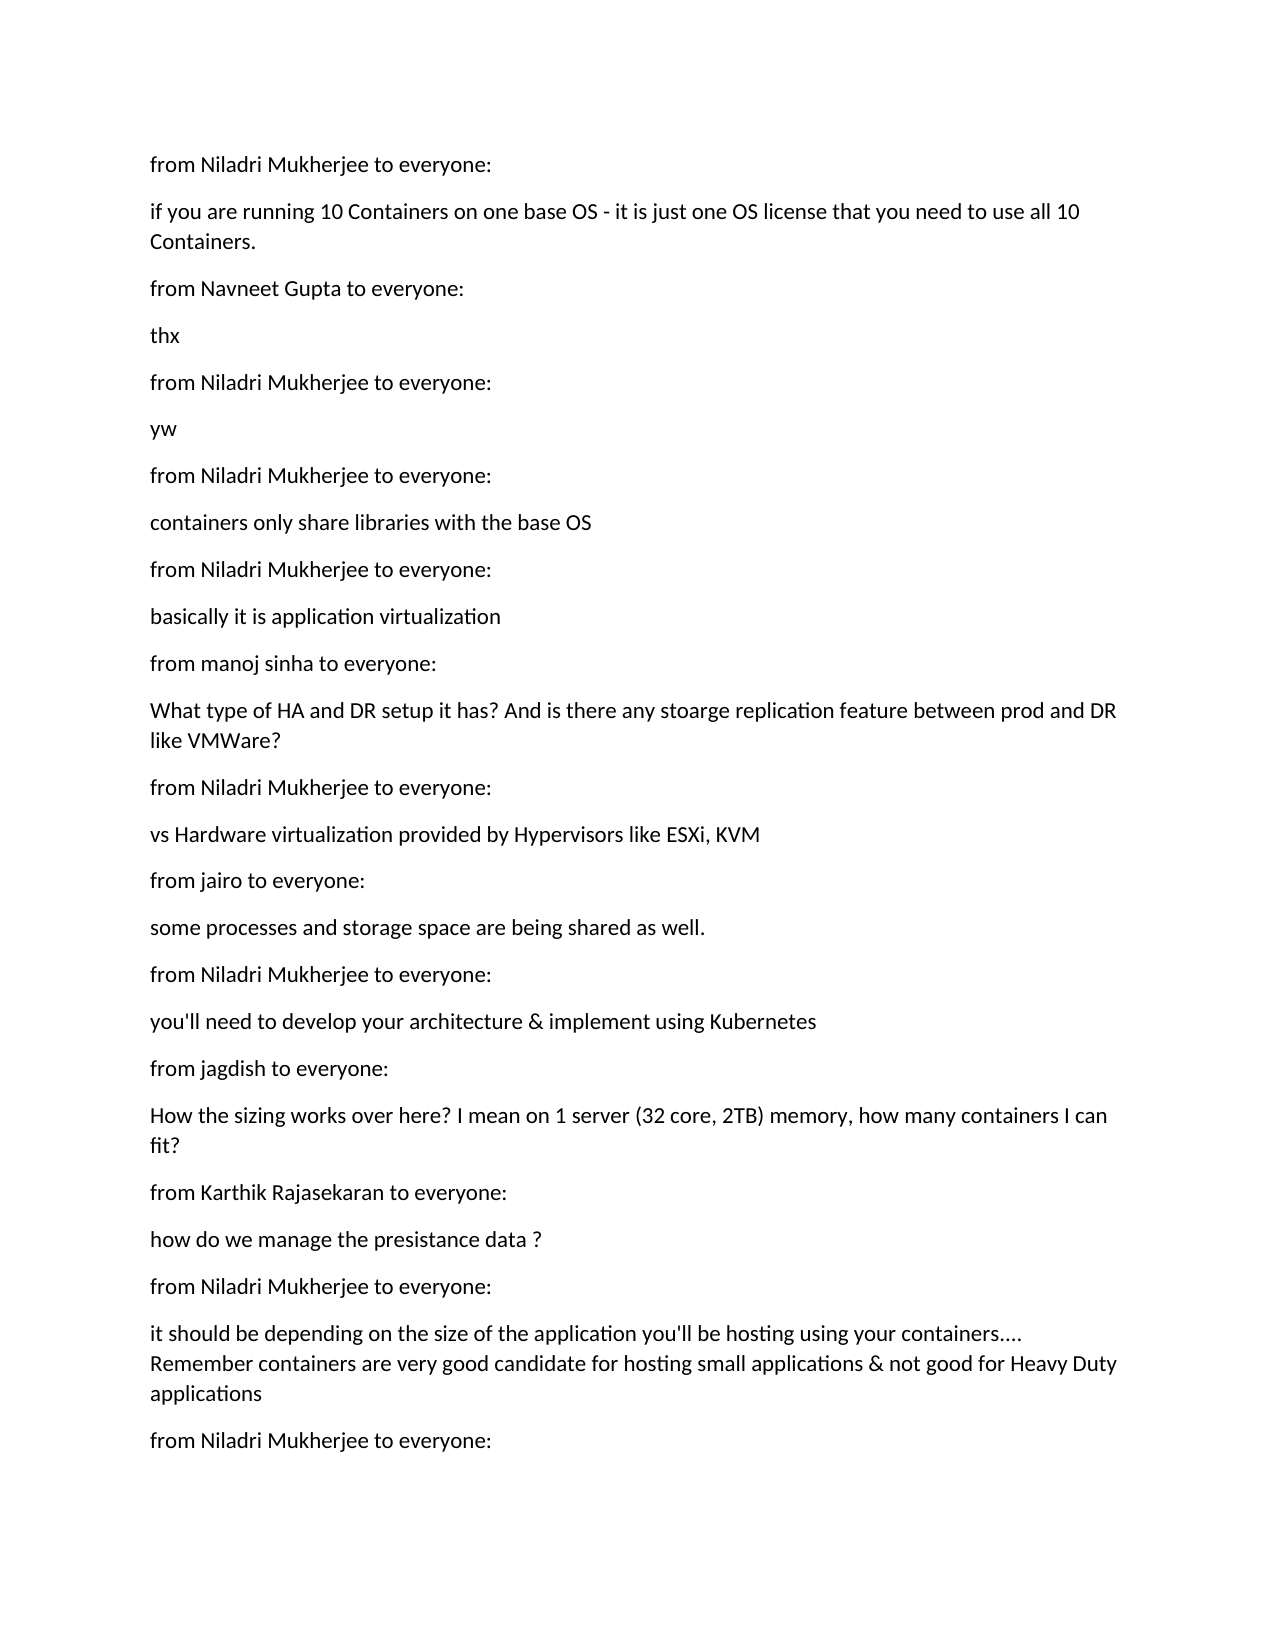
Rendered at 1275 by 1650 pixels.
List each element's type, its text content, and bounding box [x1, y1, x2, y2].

text How the sizing works over here? I mean on 1 server (32 core, 2TB) memory, how many containers I can fit? [150, 1101, 1125, 1159]
text from Navneet Gupta to everyone: [150, 274, 1125, 302]
text from Niladri Mukherjee to everyone: [150, 1426, 1125, 1454]
text from Niladri Mukherjee to everyone: [150, 773, 1125, 801]
text from Niladri Mukherjee to everyone: [150, 960, 1125, 988]
text from Niladri Mukherjee to everyone: [150, 555, 1125, 583]
text thx [150, 321, 1125, 349]
text What type of HA and DR setup it has? And is there any stoarge replication feature between prod and DR like VMWare? [150, 696, 1125, 754]
text yw [150, 414, 1125, 443]
text from jagdish to everyone: [150, 1054, 1125, 1082]
text from Niladri Mukherjee to everyone: [150, 150, 1125, 178]
text containers only share libraries with the base OS [150, 508, 1125, 536]
text from Niladri Mukherjee to everyone: [150, 461, 1125, 489]
text it should be depending on the size of the application you'll be hosting using your containers.... Remember containers are very good candidate for hosting small applications & not good for Heavy Duty applications [150, 1319, 1125, 1407]
text from Niladri Mukherjee to everyone: [150, 1272, 1125, 1300]
text basically it is application virtualization [150, 602, 1125, 630]
text you'll need to develop your architecture & implement using Kubernetes [150, 1007, 1125, 1035]
text from manoj sinha to everyone: [150, 649, 1125, 677]
text from Niladri Mukherjee to everyone: [150, 368, 1125, 396]
text how do we manage the presistance data ? [150, 1225, 1125, 1253]
text if you are running 10 Containers on one base OS - it is just one OS license that you need to use all 10 Containers. [150, 197, 1125, 255]
text from jairo to everyone: [150, 867, 1125, 895]
text vs Hardware virtualization provided by Hypervisors like ESXi, KVM [150, 820, 1125, 848]
text from Karthik Rajasekaran to everyone: [150, 1178, 1125, 1206]
text some processes and storage space are being shared as well. [150, 913, 1125, 942]
